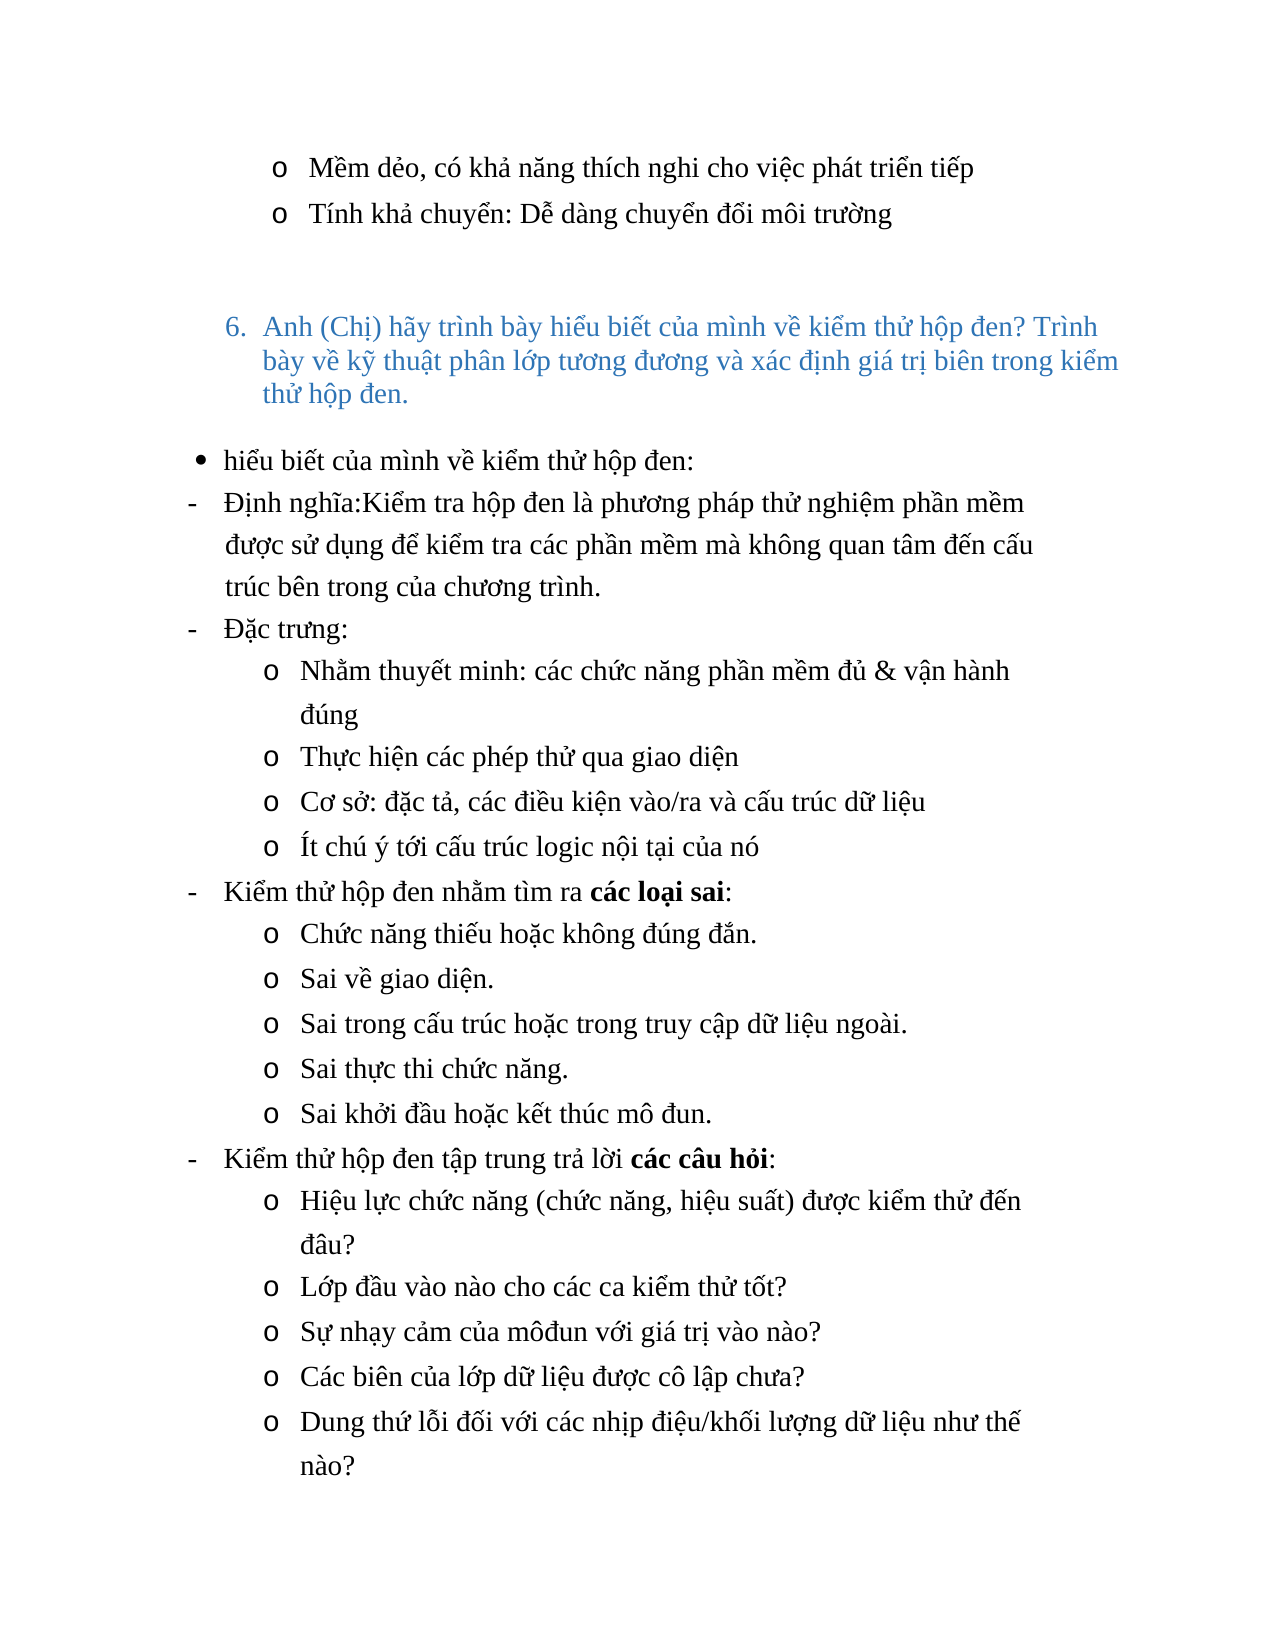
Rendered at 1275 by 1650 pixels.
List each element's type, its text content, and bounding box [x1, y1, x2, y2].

list Sự nhạy cảm của môđun với giá trị vào nào? [262, 1314, 1054, 1350]
list Mềm dẻo, có khả năng thích nghi cho việc phát triển tiếp [271, 150, 1077, 186]
list Cơ sở: đặc tả, các điều kiện vào/ra và cấu trúc dữ liệu [262, 784, 1054, 820]
list Hiệu lực chức năng (chức năng, hiệu suất) được kiểm thử đến đâu? [262, 1183, 1054, 1261]
list Kiểm thử hộp đen tập trung trả lời các câu hỏi: [187, 1141, 1054, 1174]
list Chức năng thiếu hoặc không đúng đắn. [262, 916, 1054, 952]
list Nhằm thuyết minh: các chức năng phần mềm đủ & vận hành đúng [262, 653, 1054, 731]
list Sai khởi đầu hoặc kết thúc mô đun. [262, 1096, 1054, 1132]
list hiểu biết của mình về kiểm thử hộp đen: [196, 443, 1054, 477]
list Sai thực thi chức năng. [262, 1051, 1054, 1087]
list Sai về giao diện. [262, 961, 1054, 997]
list Kiểm thử hộp đen nhằm tìm ra các loại sai: [187, 874, 1054, 907]
list Ít chú ý tới cấu trúc logic nội tại của nó [262, 829, 1054, 865]
list Sai trong cấu trúc hoặc trong truy cập dữ liệu ngoài. [262, 1006, 1054, 1042]
list Thực hiện các phép thử qua giao diện [262, 739, 1054, 775]
list Các biên của lớp dữ liệu được cô lập chưa? [262, 1359, 1054, 1395]
list Dung thứ lỗi đối với các nhịp điệu/khối lượng dữ liệu như thế nào? [262, 1404, 1054, 1482]
list Tính khả chuyển: Dễ dàng chuyển đổi môi trường [271, 196, 1077, 232]
list Đặc trưng: [187, 611, 1054, 644]
list Định nghĩa:Kiểm tra hộp đen là phương pháp thử nghiệm phần mềm được sử dụng để kiểm tra các phần mềm mà không quan tâm đến cấu trúc bên trong của chương trình. [187, 485, 1054, 602]
list Lớp đầu vào nào cho các ca kiểm thử tốt? [262, 1269, 1054, 1305]
subtitle Anh (Chị) hãy trình bày hiểu biết của mình về kiểm thử hộp đen? Trình bày về kỹ thuật phân lớp tương đương và xác định giá trị biên trong kiểm thử hộp đen. [225, 309, 1125, 410]
